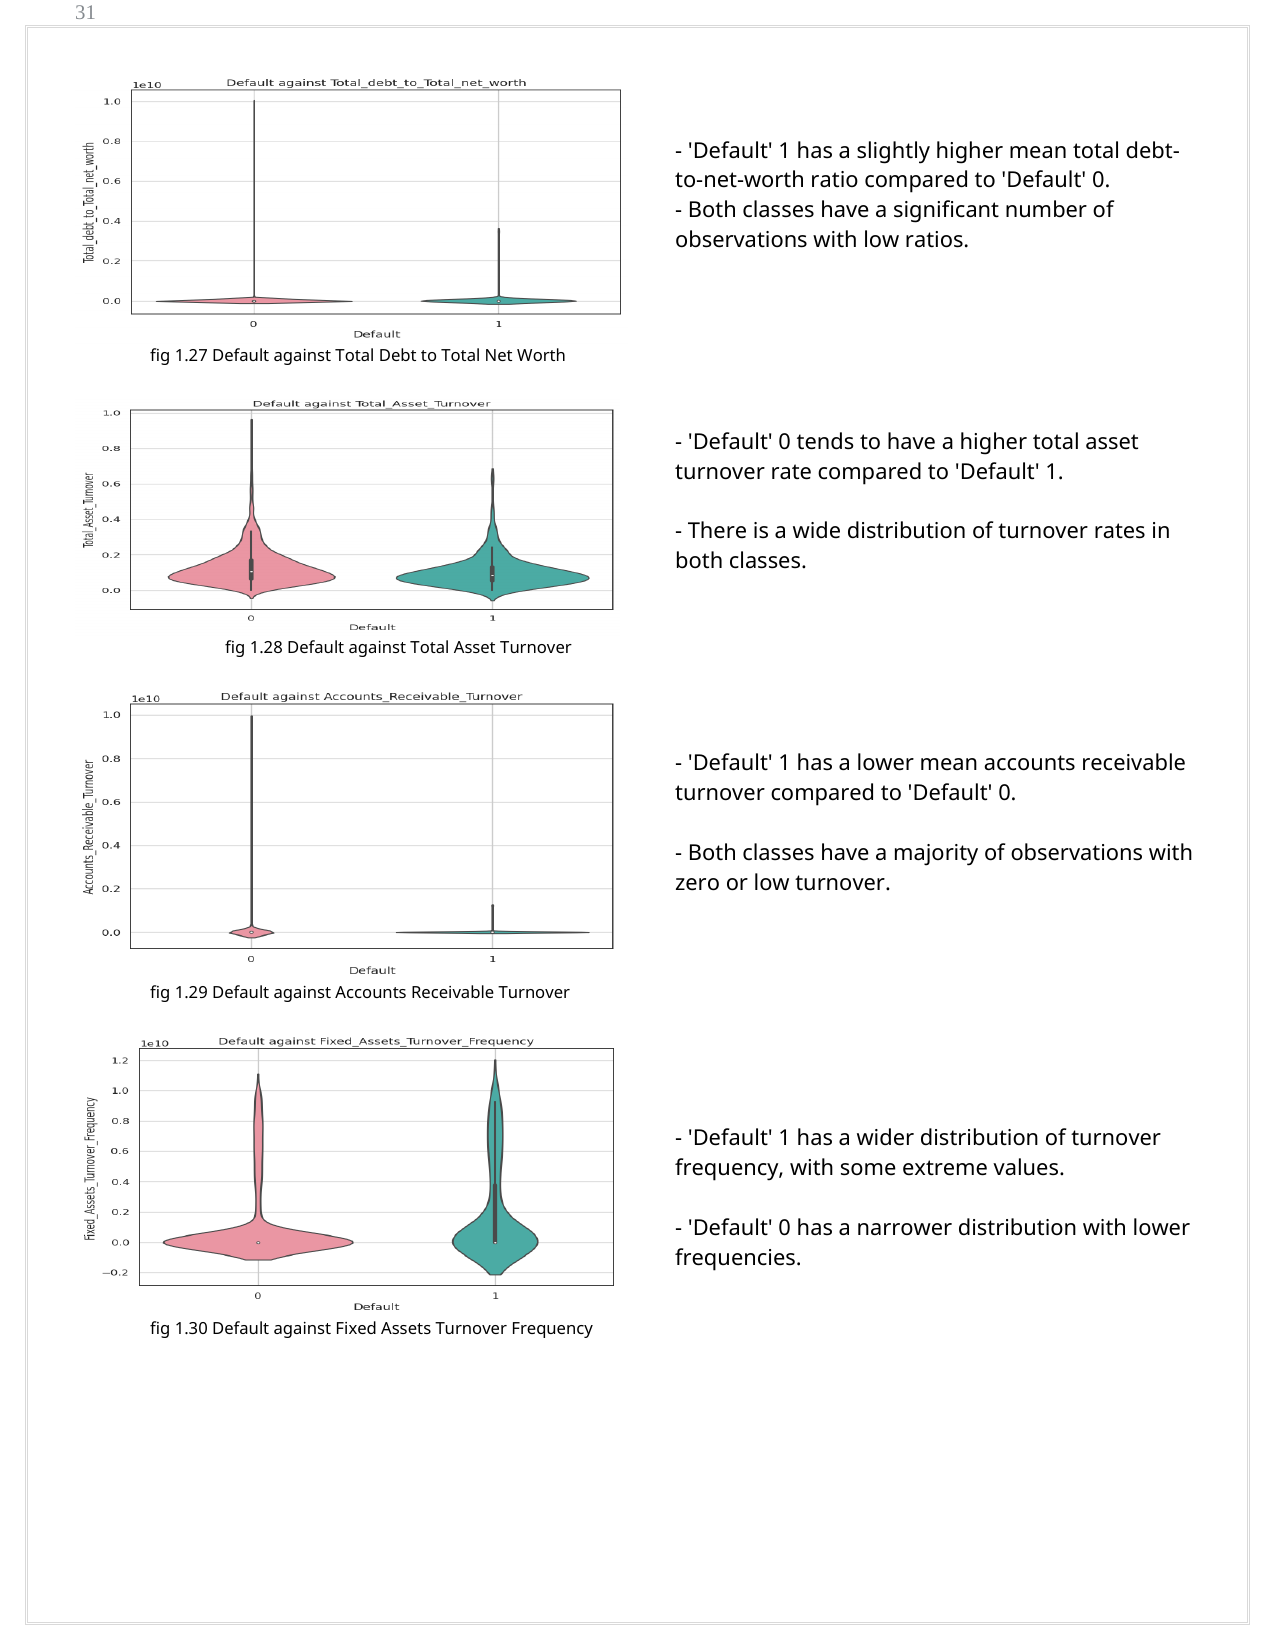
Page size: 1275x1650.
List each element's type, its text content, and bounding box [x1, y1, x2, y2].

picture [75, 1032, 620, 1317]
picture [75, 687, 620, 981]
text - Both classes have a majority of observations with zero or low turnover. [675, 837, 1200, 896]
text - 'Default' 0 tends to have a higher total asset turnover rate compared to 'Default' 1. [675, 426, 1200, 486]
text fig 1.30 Default against Fixed Assets Turnover Frequency [75, 1317, 1200, 1339]
text fig 1.29 Default against Accounts Receivable Turnover [75, 980, 1200, 1003]
text - 'Default' 1 has a slightly higher mean total debt-to-net-worth ratio compared to 'Default' 0. [675, 134, 1200, 194]
text fig 1.28 Default against Total Asset Turnover [150, 635, 1200, 658]
text - There is a wide distribution of turnover rates in both classes. [675, 515, 1200, 575]
text - Both classes have a significant number of observations with low ratios. [675, 194, 1200, 254]
text fig 1.27 Default against Total Debt to Total Net Worth [75, 344, 1200, 366]
text - 'Default' 1 has a lower mean accounts receivable turnover compared to 'Default' 0. [675, 747, 1200, 807]
picture [75, 396, 620, 636]
picture [75, 75, 628, 344]
text - 'Default' 1 has a wider distribution of turnover frequency, with some extreme values. [675, 1122, 1200, 1182]
text - 'Default' 0 has a narrower distribution with lower frequencies. [675, 1212, 1200, 1271]
